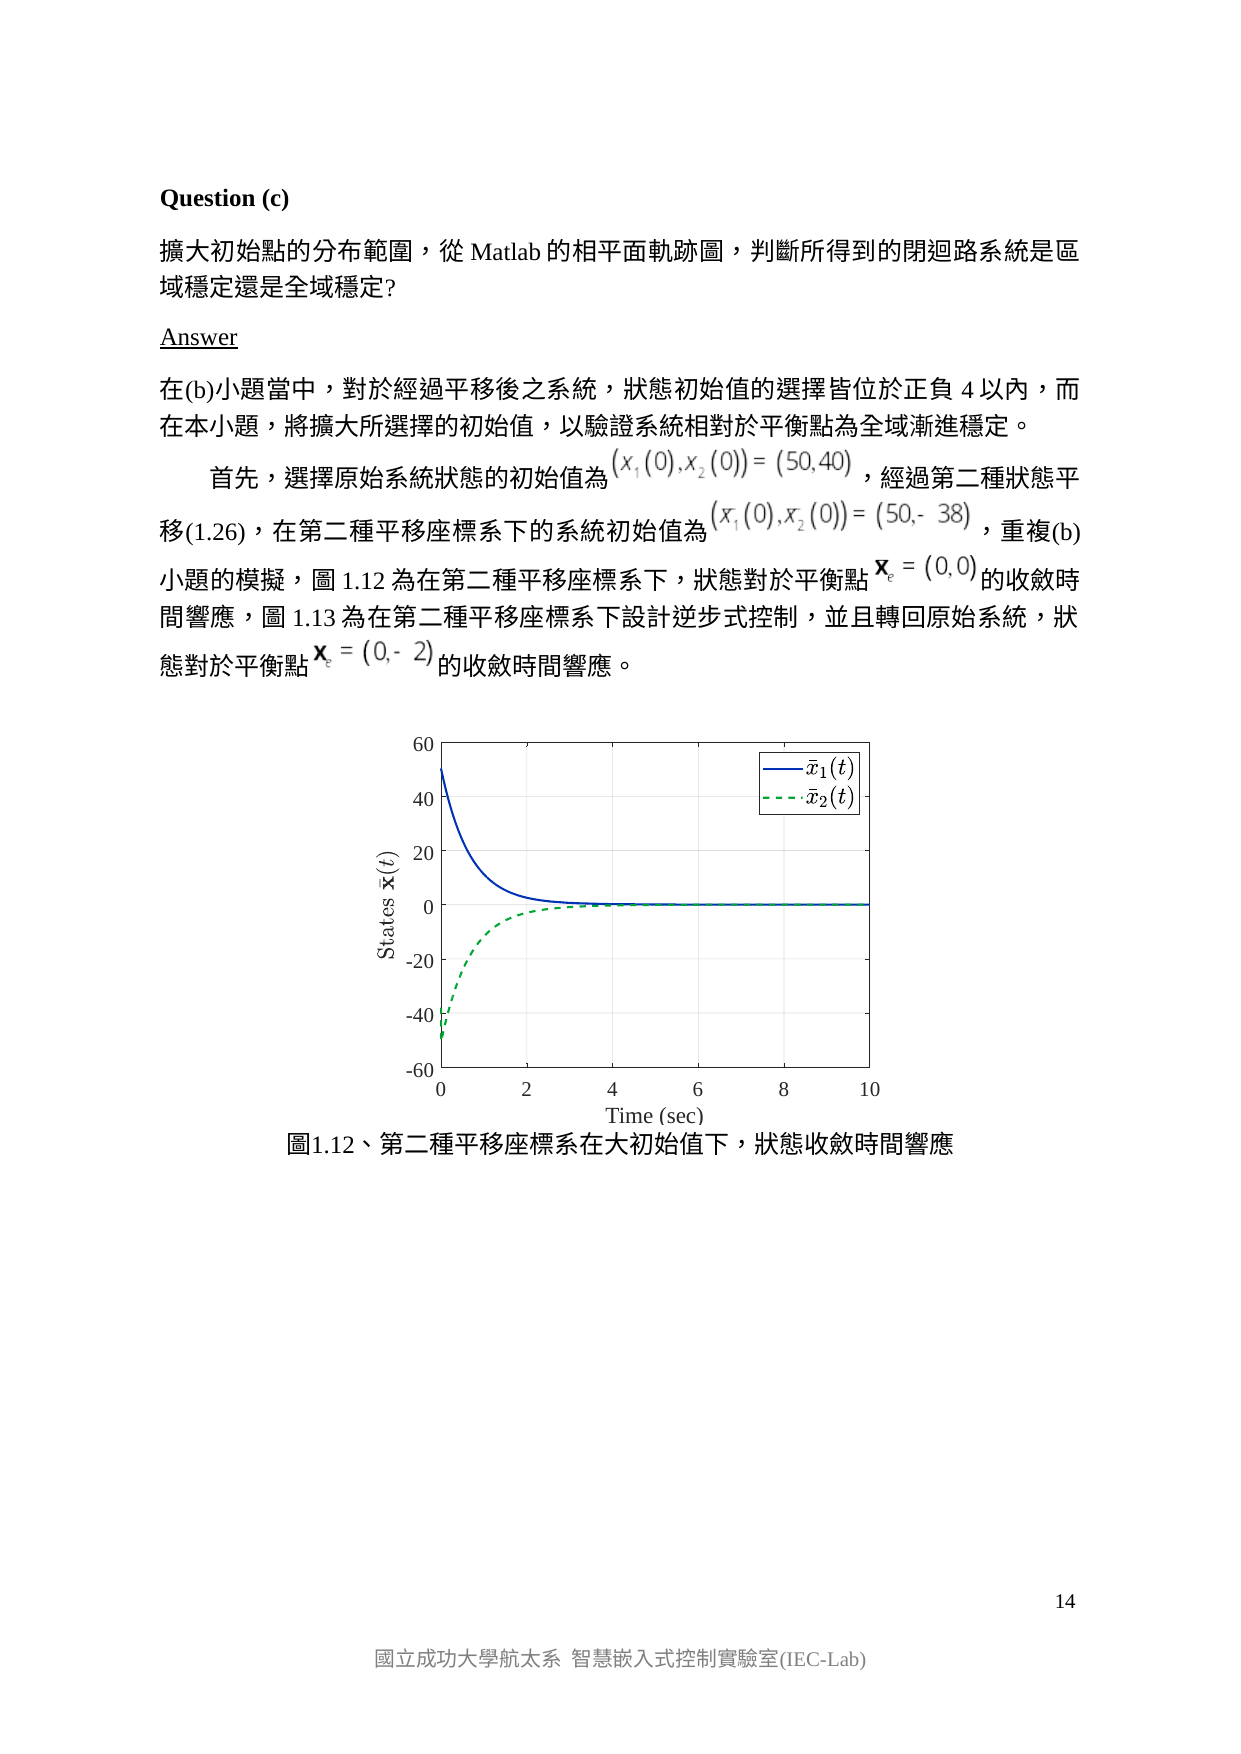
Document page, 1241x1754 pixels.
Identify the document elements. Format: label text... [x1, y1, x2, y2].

subtitle Question (c) [159, 183, 1081, 212]
list 首先，選擇原始系統狀態的初始值為，經過第二種狀態平移(1.26)，在第二種平移座標系下的系統初始值為，重複(b)小題的模擬，圖1.12 為在第二種平移座標系下，狀態對於平衡點的收斂時間響應，圖1.13 為在第二種平移座標系下設計逆步式控制，並且轉回原始系統，狀態對於平衡點的收斂時間響應。 [159, 442, 1081, 683]
list 圖1.12、第二種平移座標系在大初始值下，狀態收斂時間響應 [159, 1125, 1081, 1161]
text Answer [159, 322, 1081, 351]
list 在(b)小題當中，對於經過平移後之系統，狀態初始值的選擇皆位於正負4以內，而在本小題，將擴大所選擇的初始值，以驗證系統相對於平衡點為全域漸進穩定。 [159, 370, 1081, 442]
text 擴大初始點的分布範圍，從Matlab的相平面軌跡圖，判斷所得到的閉迴路系統是區域穩定還是全域穩定? [159, 231, 1081, 303]
